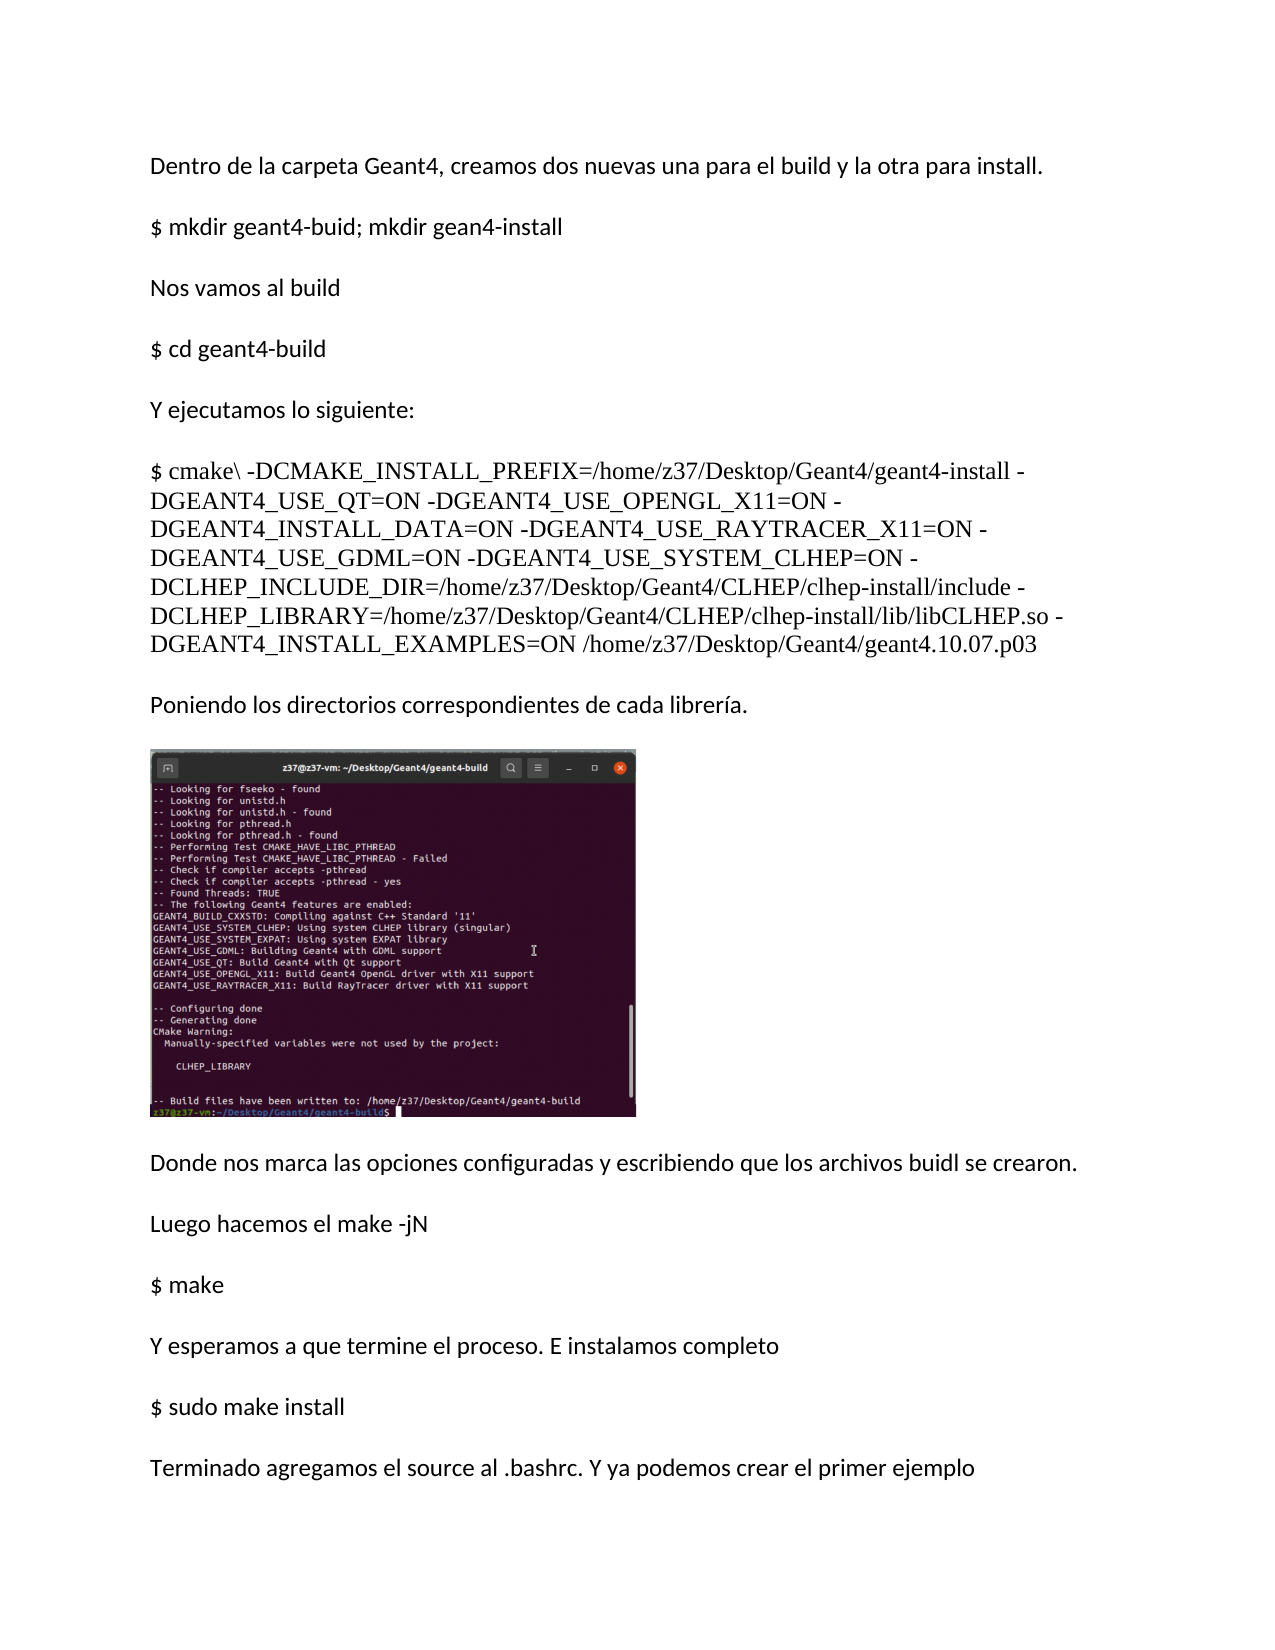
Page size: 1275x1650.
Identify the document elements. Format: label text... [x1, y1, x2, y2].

text Nos vamos al build [150, 272, 1125, 303]
text Poniendo los directorios correspondientes de cada librería. [150, 689, 1125, 719]
text Y ejecutamos lo siguiente: [150, 394, 1125, 425]
text Luego hacemos el make -jN [150, 1208, 1125, 1238]
text Terminado agregamos el source al .bashrc. Y ya podemos crear el primer ejemplo [150, 1452, 1125, 1482]
text $ cmake\ -DCMAKE_INSTALL_PREFIX=/home/z37/Desktop/Geant4/geant4-install -DGEANT4_USE_QT=ON -DGEANT4_USE_OPENGL_X11=ON -DGEANT4_INSTALL_DATA=ON -DGEANT4_USE_RAYTRACER_X11=ON -DGEANT4_USE_GDML=ON -DGEANT4_USE_SYSTEM_CLHEP=ON -DCLHEP_INCLUDE_DIR=/home/z37/Desktop/Geant4/CLHEP/clhep-install/include -DCLHEP_LIBRARY=/home/z37/Desktop/Geant4/CLHEP/clhep-install/lib/libCLHEP.so -DGEANT4_INSTALL_EXAMPLES=ON /home/z37/Desktop/Geant4/geant4.10.07.p03 [150, 455, 1125, 658]
text Y esperamos a que termine el proceso. E instalamos completo [150, 1330, 1125, 1360]
text $ mkdir geant4-buid; mkdir gean4-install [150, 211, 1125, 242]
text Dentro de la carpeta Geant4, creamos dos nuevas una para el build y la otra para install. [150, 150, 1125, 181]
picture [150, 749, 637, 1117]
text Donde nos marca las opciones configuradas y escribiendo que los archivos buidl se crearon. [150, 1147, 1125, 1177]
text $ cd geant4-build [150, 333, 1125, 364]
text $ sudo make install [150, 1391, 1125, 1421]
text $ make [150, 1269, 1125, 1299]
